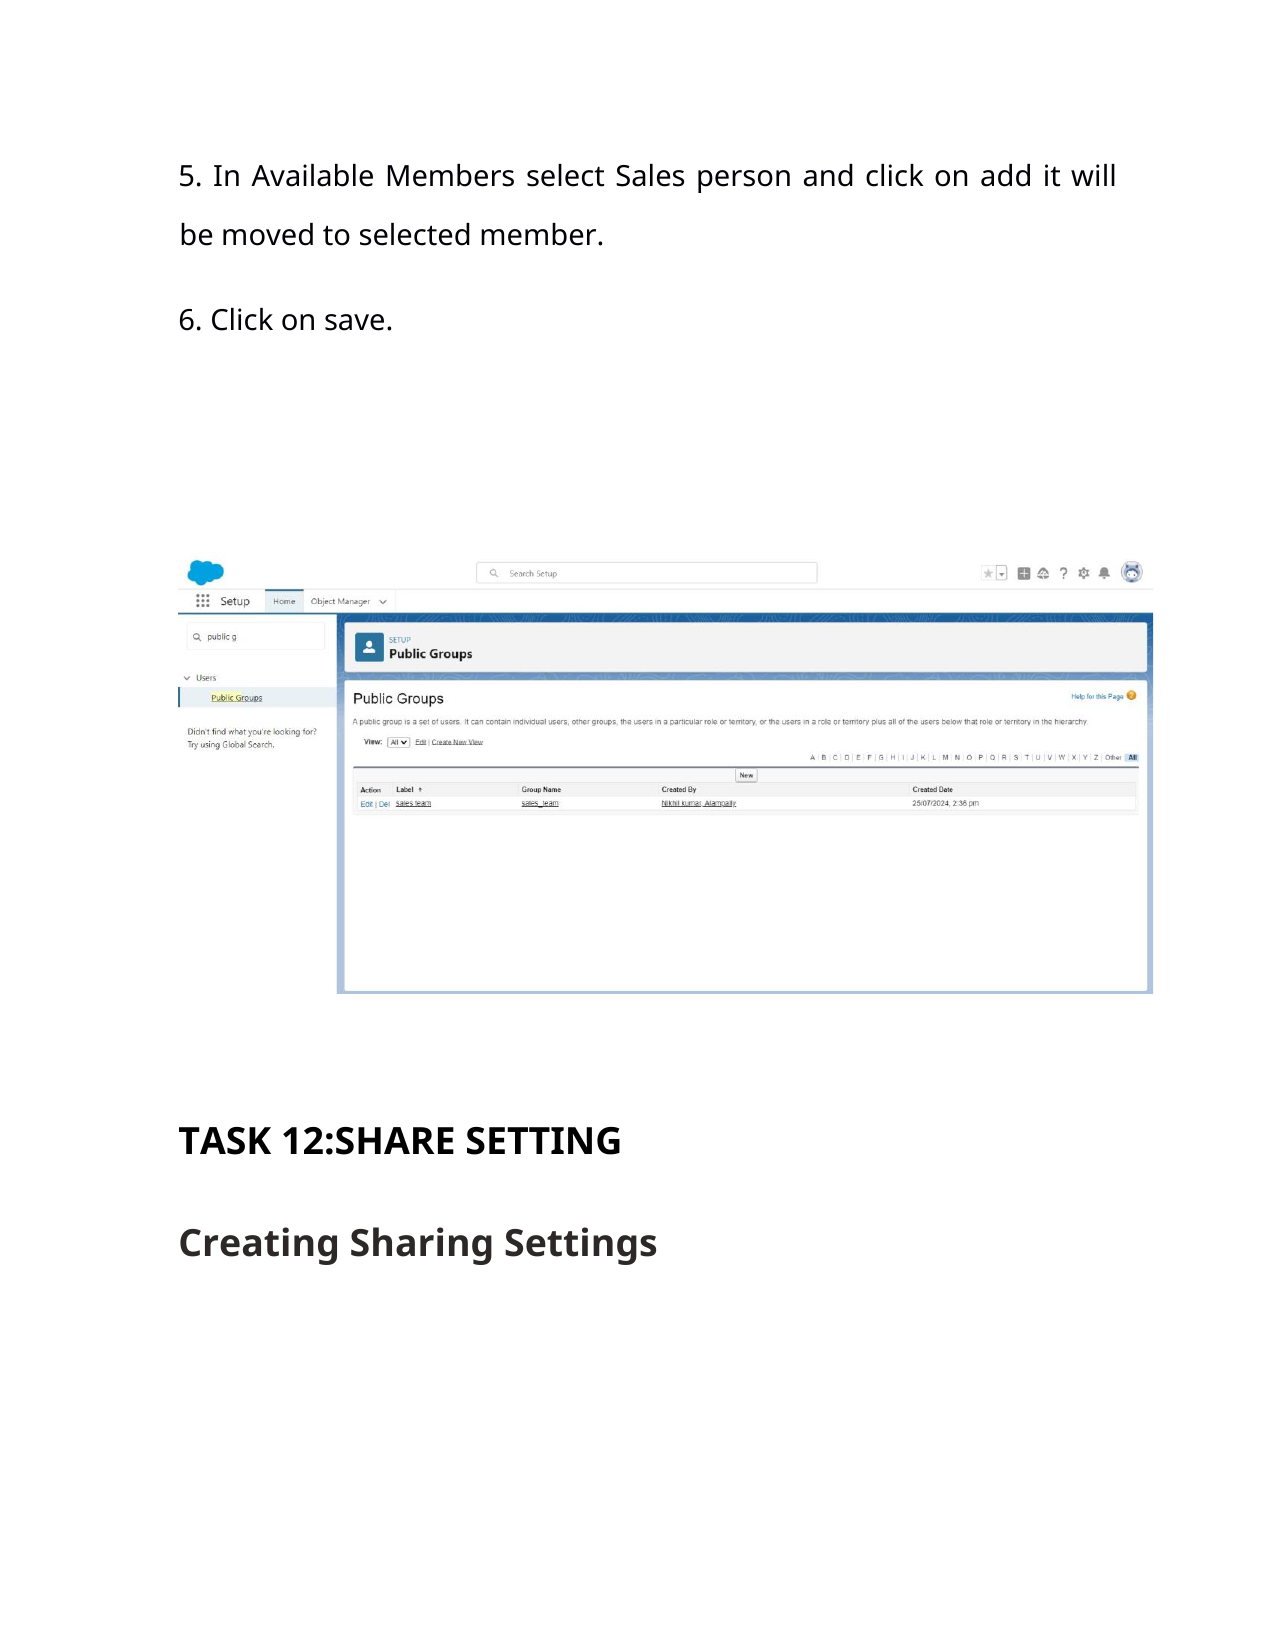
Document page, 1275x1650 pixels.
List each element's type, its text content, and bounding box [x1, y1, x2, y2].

text TASK 12:SHARE SETTING [178, 1115, 1118, 1166]
text 5. In Available Members select Sales person and click on add it will be moved to selected member. [178, 155, 1118, 254]
picture [178, 552, 1154, 994]
text Creating Sharing Settings [178, 1216, 1118, 1267]
text 6. Click on save. [178, 299, 1118, 339]
